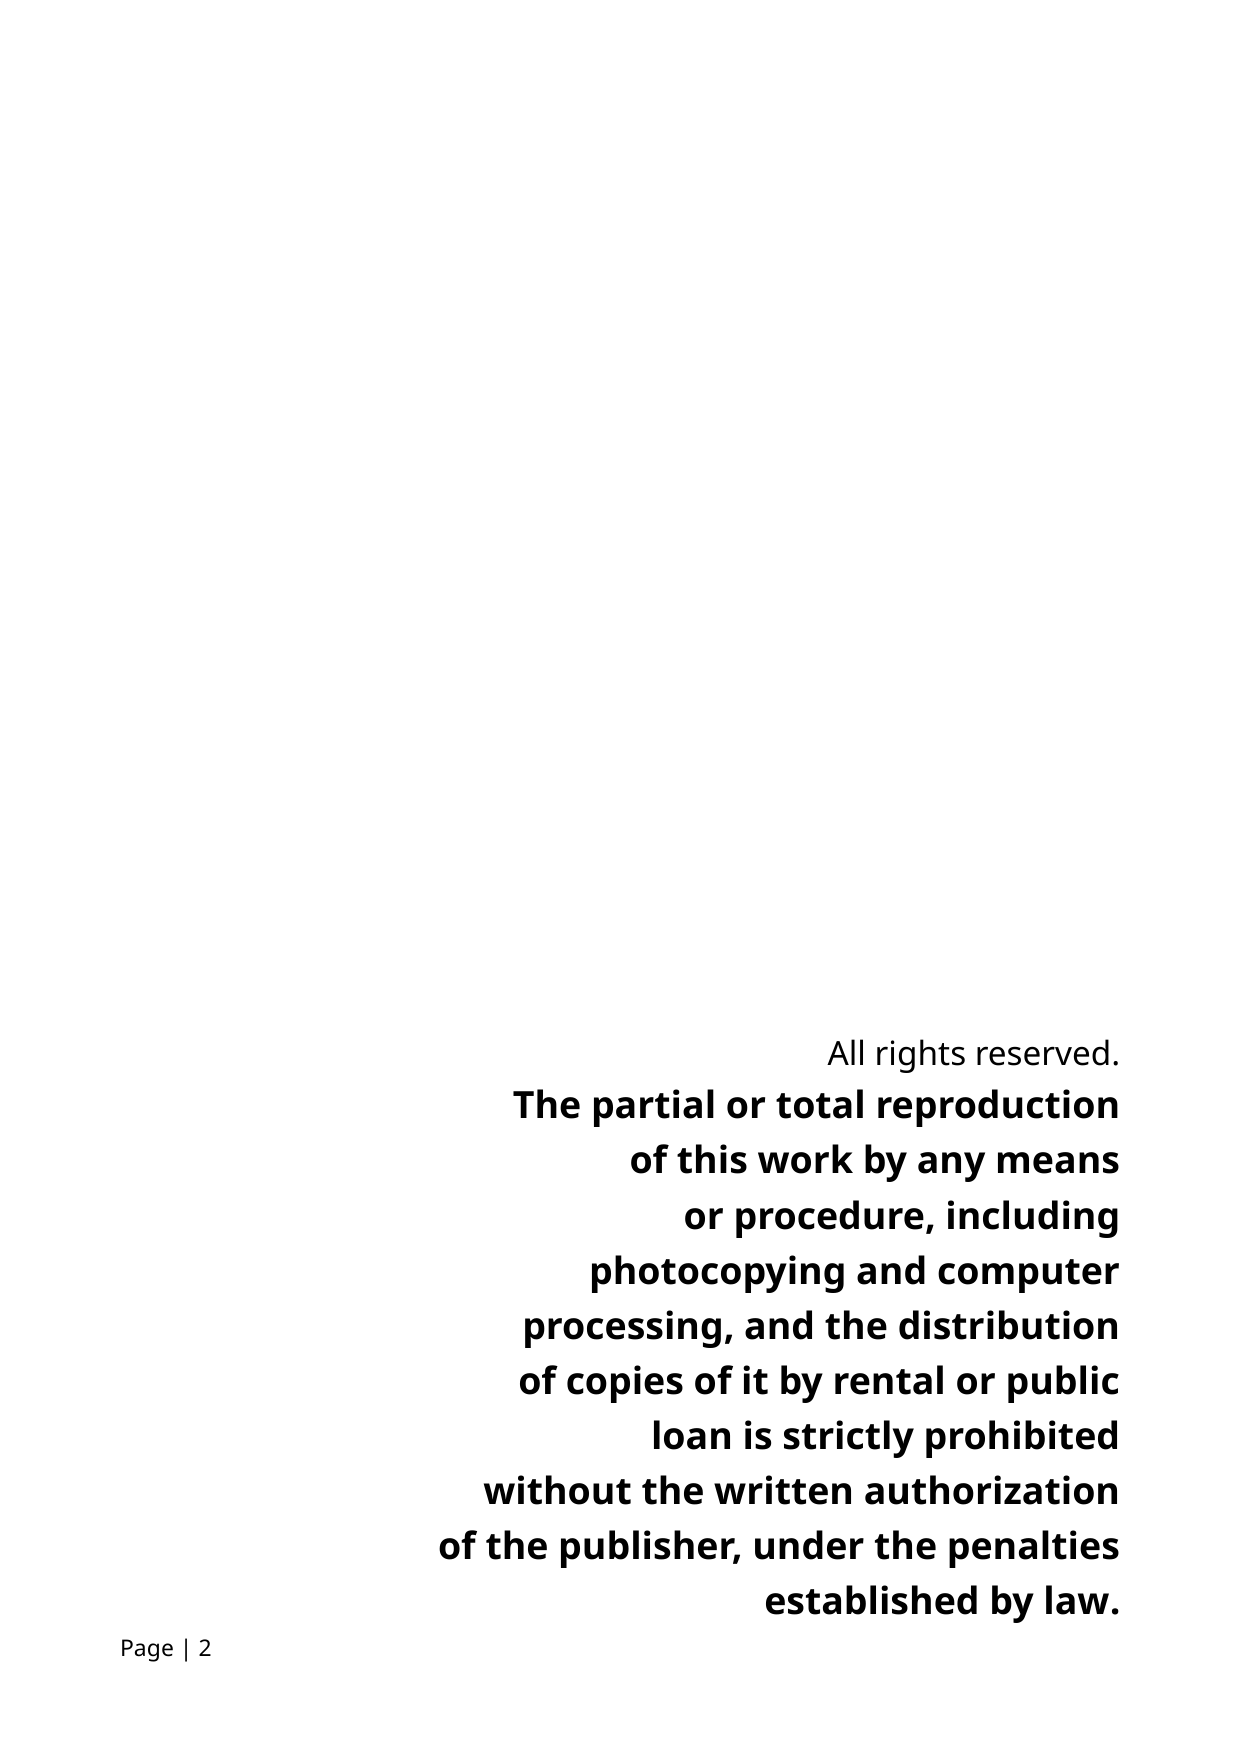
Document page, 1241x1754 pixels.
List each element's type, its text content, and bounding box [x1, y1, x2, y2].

text The partial or total reproduction [120, 1079, 1120, 1130]
text without the written authorization [120, 1464, 1120, 1516]
text processing, and the distribution [120, 1299, 1120, 1350]
text established by law. [120, 1575, 1120, 1626]
text or procedure, including [120, 1189, 1120, 1240]
text of the publisher, under the penalties [120, 1519, 1120, 1571]
text All rights reserved. [120, 1030, 1120, 1075]
text of this work by any means [120, 1134, 1120, 1185]
text loan is strictly prohibited [120, 1409, 1120, 1460]
text photocopying and computer [120, 1244, 1120, 1295]
text of copies of it by rental or public [120, 1354, 1120, 1405]
